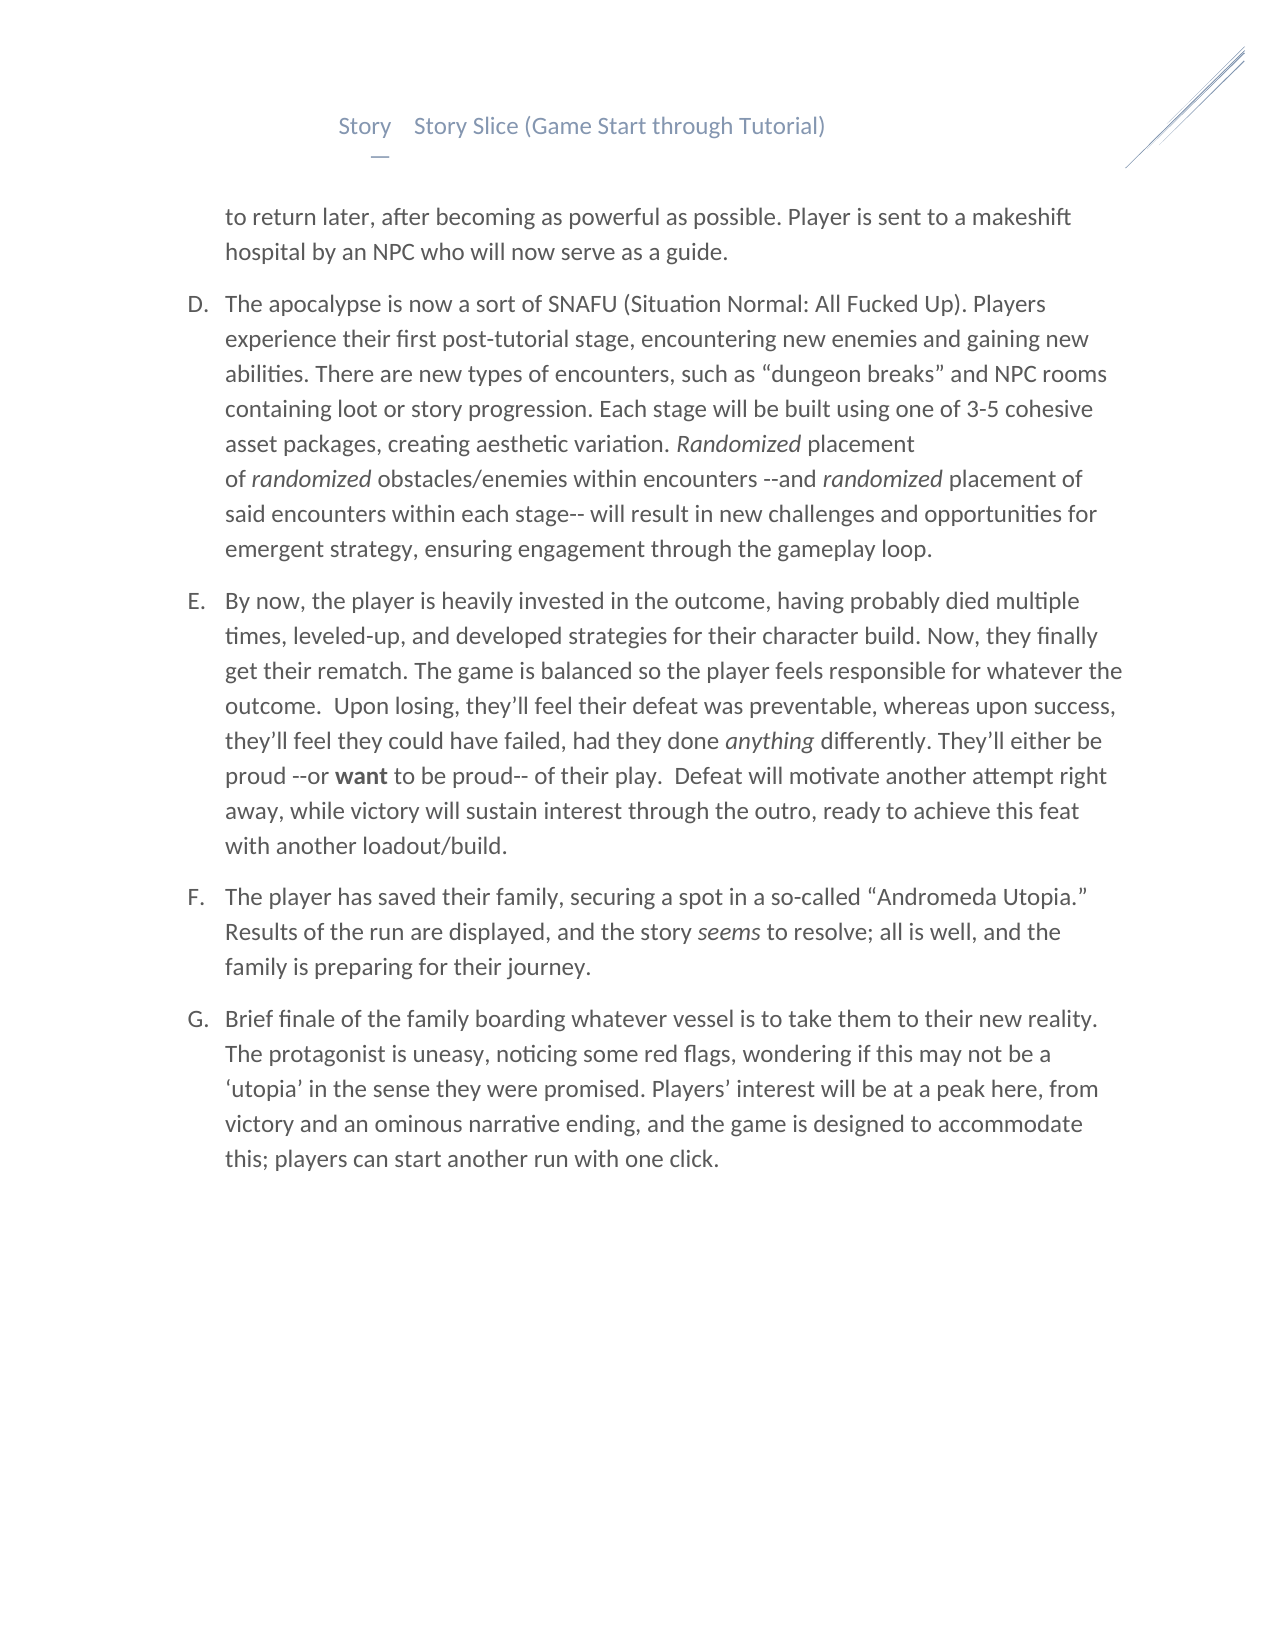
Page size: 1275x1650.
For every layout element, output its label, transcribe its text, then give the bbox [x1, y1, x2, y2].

list The apocalypse is now a sort of SNAFU (Situation Normal: All Fucked Up). Players experience their first post-tutorial stage, encountering new enemies and gaining new abilities. There are new types of encounters, such as “dungeon breaks” and NPC rooms containing loot or story progression. Each stage will be built using one of 3-5 cohesive asset packages, creating aesthetic variation. Randomized placement of randomized obstacles/enemies within encounters --and randomized placement of said encounters within each stage-- will result in new challenges and opportunities for emergent strategy, ensuring engagement through the gameplay loop. [187, 288, 1125, 564]
list By now, the player is heavily invested in the outcome, having probably died multiple times, leveled-up, and developed strategies for their character build. Now, they finally get their rematch. The game is balanced so the player feels responsible for whatever the outcome. Upon losing, they’ll feel their defeat was preventable, whereas upon success, they’ll feel they could have failed, had they done anything differently. They’ll either be proud --or want to be proud-- of their play. Defeat will motivate another attempt right away, while victory will sustain interest through the outro, ready to achieve this feat with another loadout/build. [187, 585, 1125, 860]
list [187, 202, 1125, 267]
list The player has saved their family, securing a spot in a so-called “Andromeda Utopia.” Results of the run are displayed, and the story seems to resolve; all is well, and the family is preparing for their journey. [187, 882, 1125, 982]
list Brief finale of the family boarding whatever vessel is to take them to their new reality. The protagonist is uneasy, noticing some red flags, wondering if this may not be a ‘utopia’ in the sense they were promised. Players’ interest will be at a peak here, from victory and an ominous narrative ending, and the game is designed to accommodate this; players can start another run with one click. [187, 1003, 1125, 1174]
